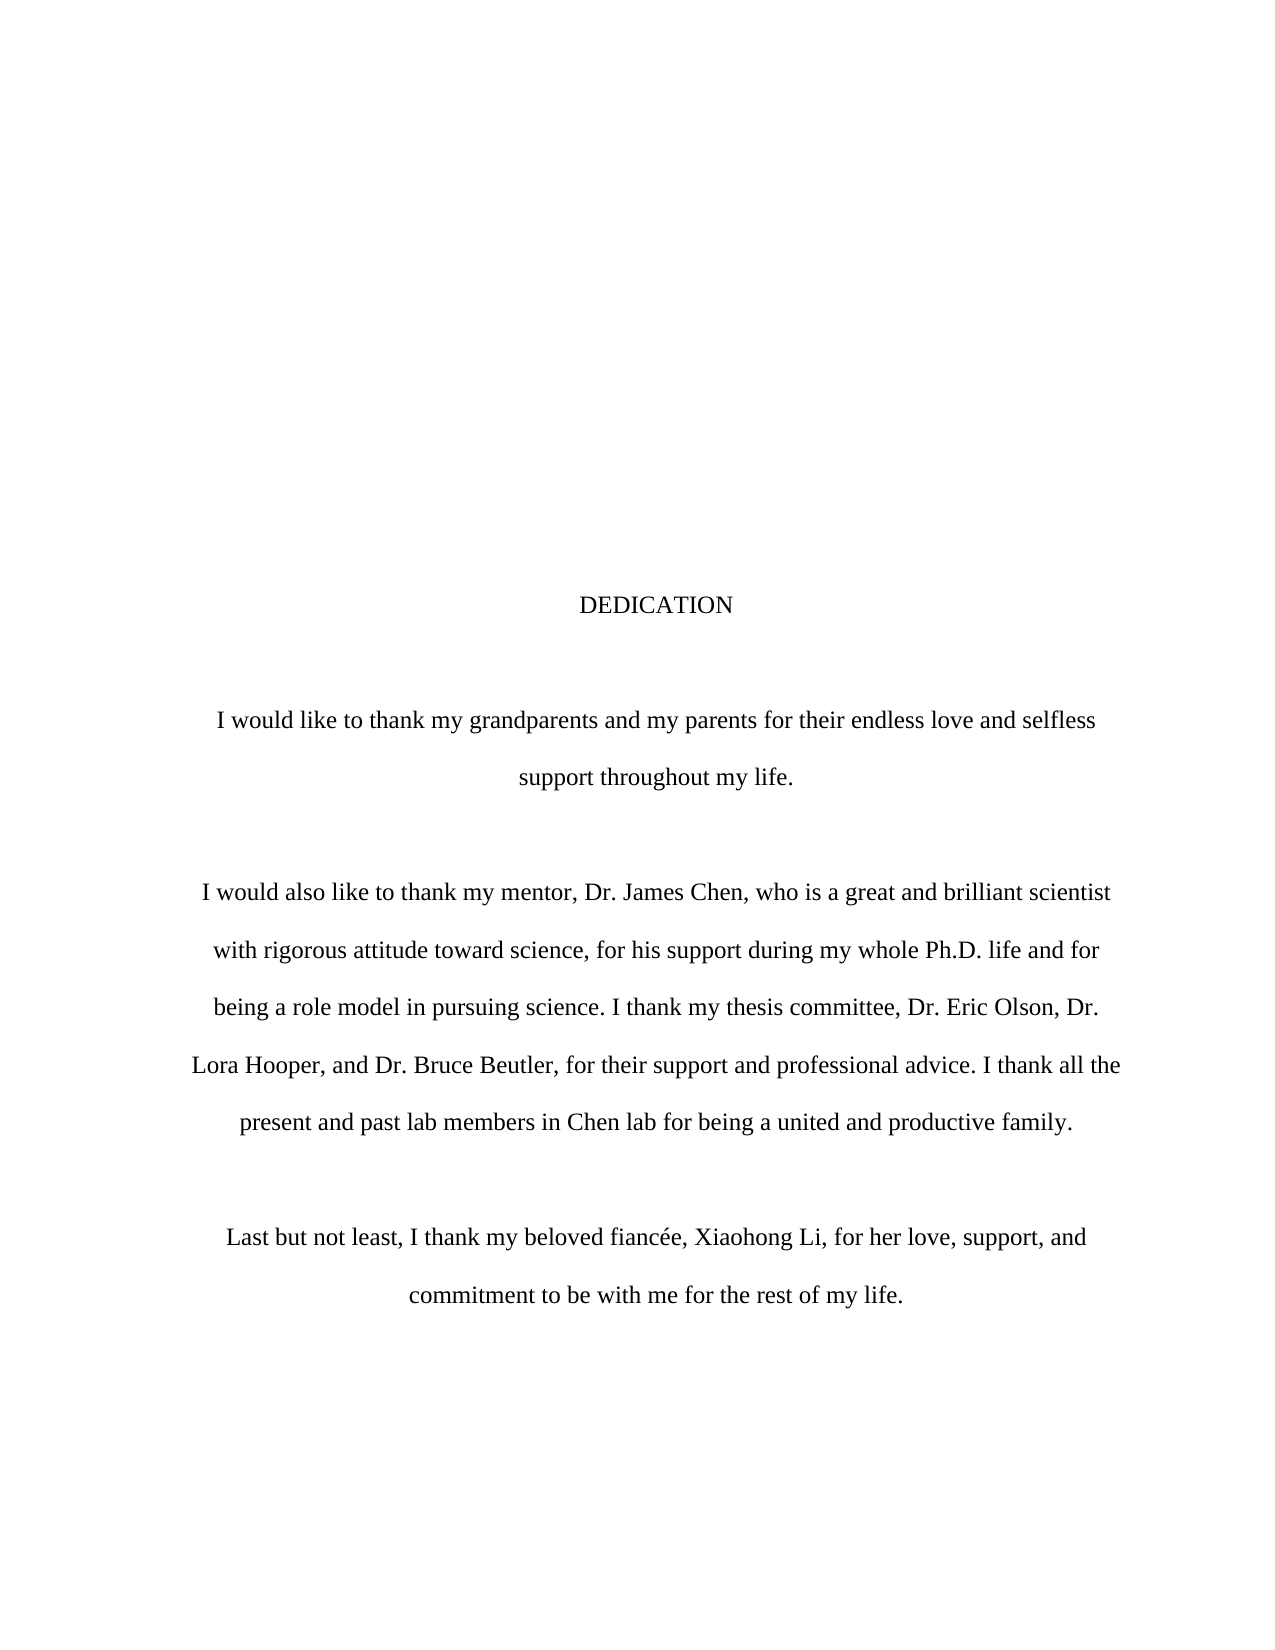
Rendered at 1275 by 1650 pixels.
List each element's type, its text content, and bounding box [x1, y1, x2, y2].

text I would also like to thank my mentor, Dr. James Chen, who is a great and brilliant scientist with rigorous attitude toward science, for his support during my whole Ph.D. life and for being a role model in pursuing science. I thank my thesis committee, Dr. Eric Olson, Dr. Lora Hooper, and Dr. Bruce Beutler, for their support and professional advice. I thank all the present and past lab members in Chen lab for being a united and productive family. [187, 877, 1125, 1136]
text I would like to thank my grandparents and my parents for their endless love and selfless support throughout my life. [187, 705, 1125, 791]
text dedication [187, 590, 1125, 619]
text Last but not least, I thank my beloved fiancée, Xiaohong Li, for her love, support, and commitment to be with me for the rest of my life. [187, 1222, 1125, 1309]
